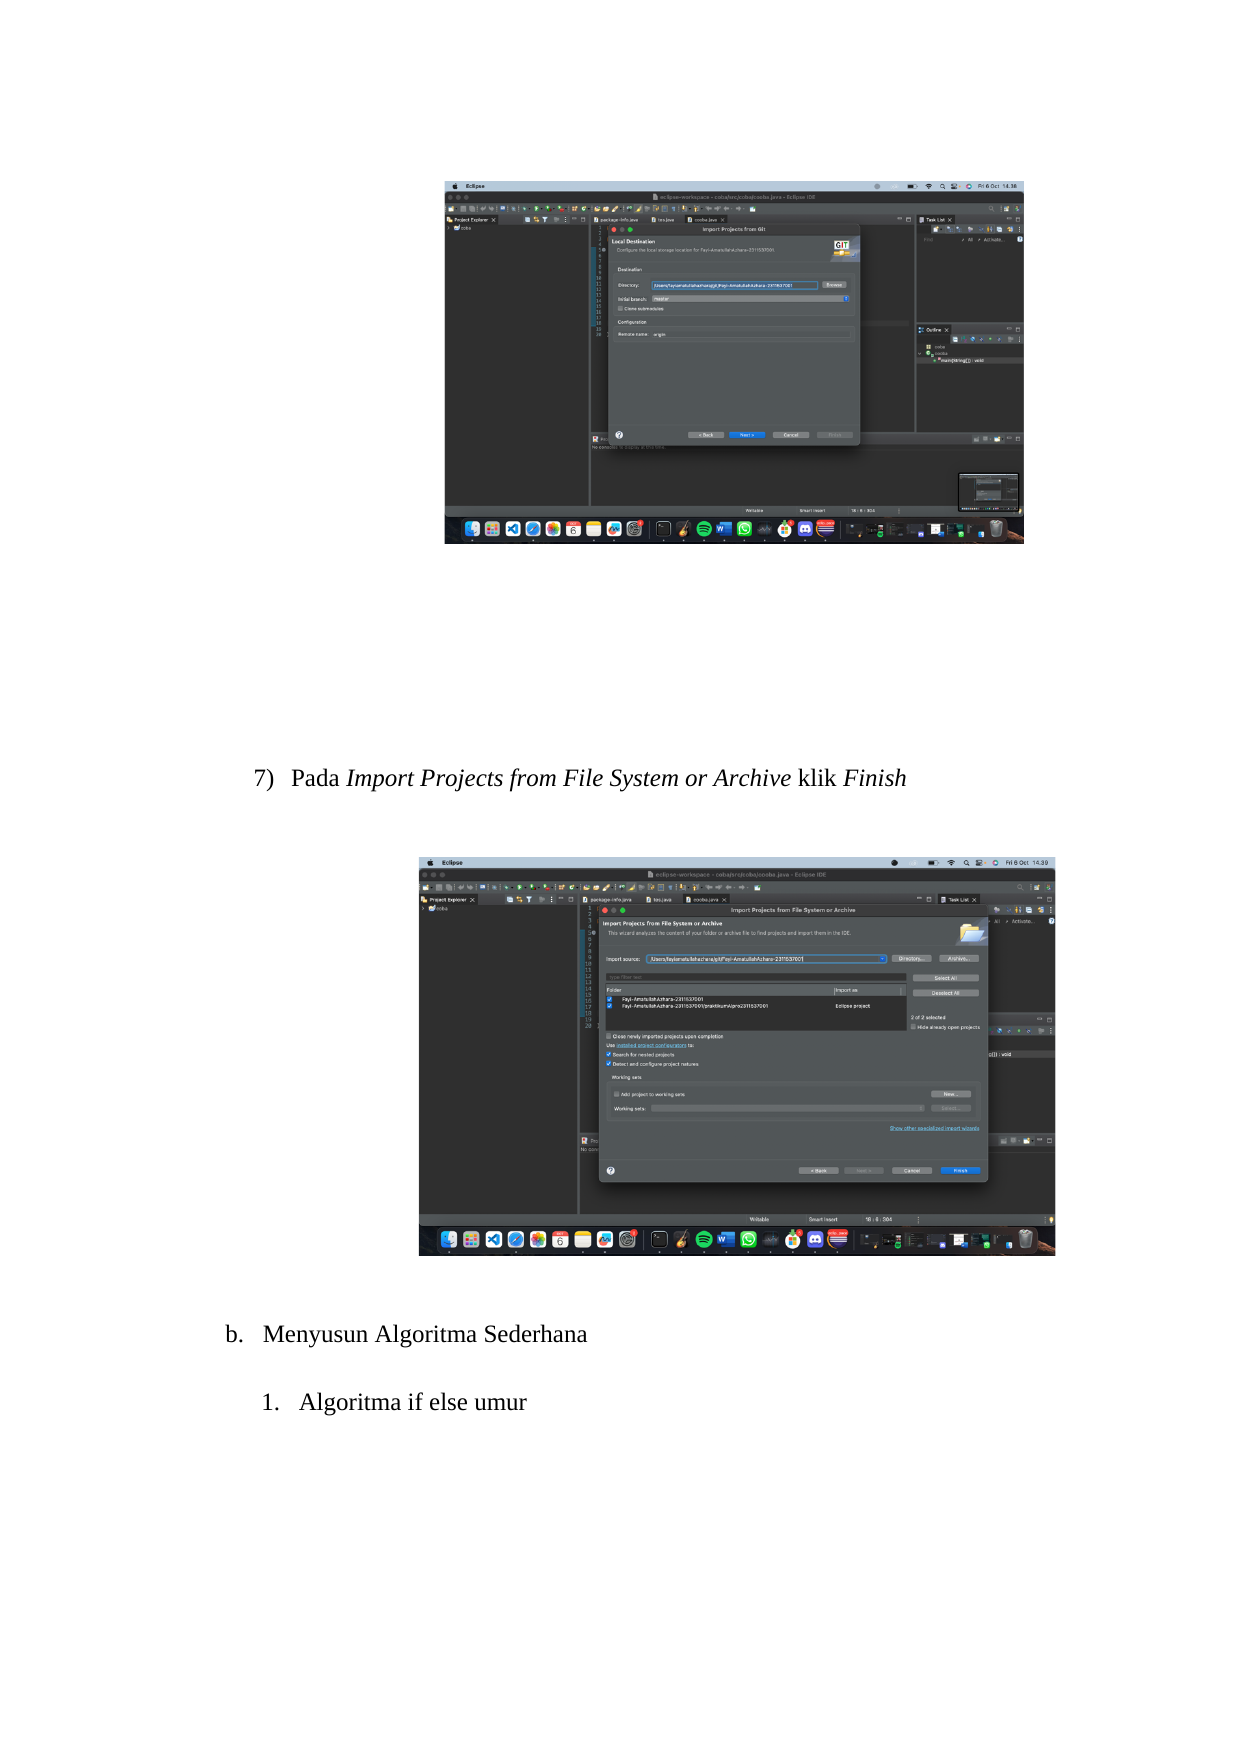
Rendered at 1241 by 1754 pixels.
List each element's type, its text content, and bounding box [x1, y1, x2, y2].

list Algoritma if else umur [261, 1387, 1088, 1415]
list Menyusun Algoritma Sederhana [225, 1319, 1088, 1348]
picture [418, 857, 1056, 1256]
list Pada Import Projects from File System or Archive klik Finish [253, 763, 1088, 792]
picture [444, 181, 1024, 544]
